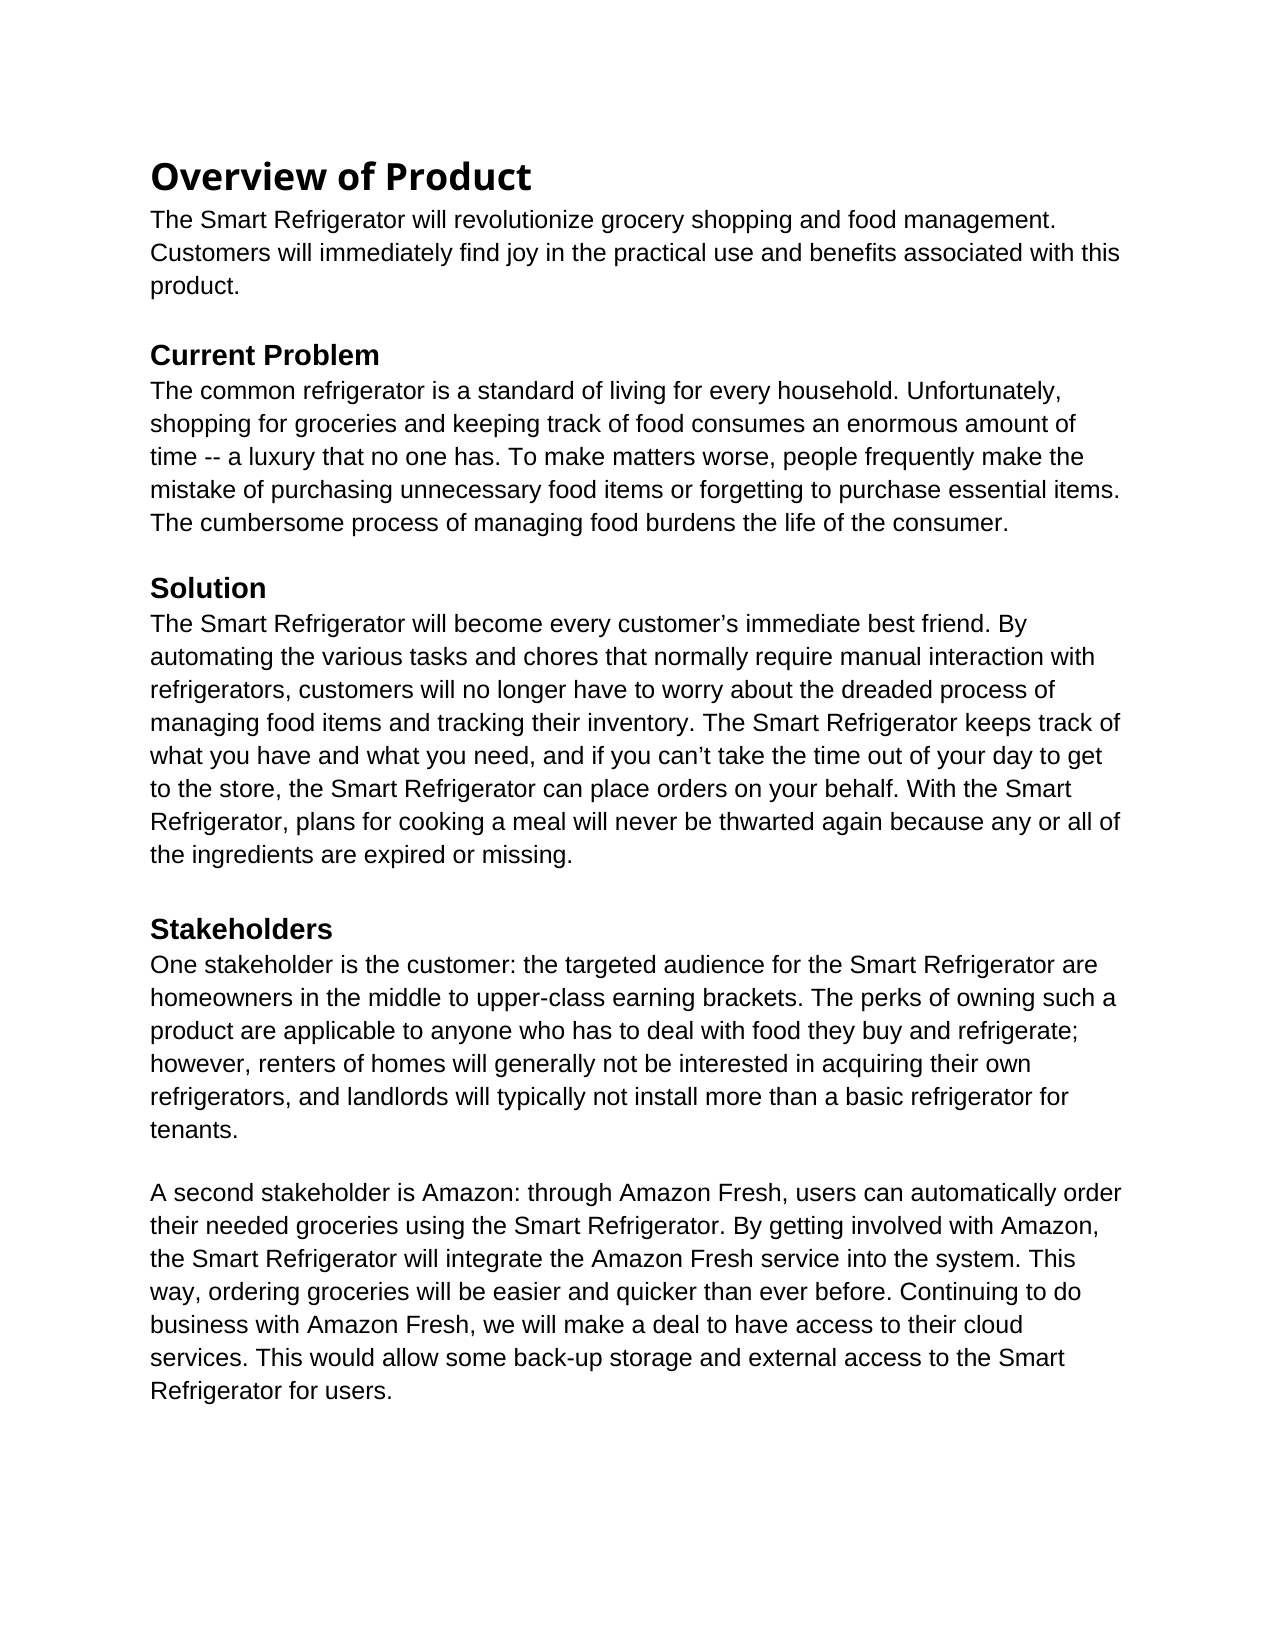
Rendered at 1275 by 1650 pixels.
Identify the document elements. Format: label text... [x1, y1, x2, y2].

text Overview of Product The Smart Refrigerator will revolutionize grocery shopping and food management. Customers will immediately find joy in the practical use and benefits associated with this product. Current Problem The common refrigerator is a standard of living for every household. Unfortunately, shopping for groceries and keeping track of food consumes an enormous amount of time -- a luxury that no one has. To make matters worse, people frequently make the mistake of purchasing unnecessary food items or forgetting to purchase essential items. The cumbersome process of managing food burdens the life of the consumer. [150, 150, 1125, 537]
text Stakeholders One stakeholder is the customer: the targeted audience for the Smart Refrigerator are homeowners in the middle to upper-class earning brackets. The perks of owning such a product are applicable to anyone who has to deal with food they buy and refrigerate; however, renters of homes will generally not be interested in acquiring their own refrigerators, and landlords will typically not install more than a basic refrigerator for tenants. [150, 873, 1125, 1143]
text Solution The Smart Refrigerator will become every customer’s immediate best friend. By automating the various tasks and chores that normally require manual interaction with refrigerators, customers will no longer have to worry about the dreaded process of managing food items and tracking their inventory. The Smart Refrigerator keeps track of what you have and what you need, and if you can’t take the time out of your day to get to the store, the Smart Refrigerator can place orders on your behalf. With the Smart Refrigerator, plans for cooking a meal will never be thwarted again because any or all of the ingredients are expired or missing. [150, 571, 1125, 869]
text A second stakeholder is Amazon: through Amazon Fresh, users can automatically order their needed groceries using the Smart Refrigerator. By getting involved with Amazon, the Smart Refrigerator will integrate the Amazon Fresh service into the system. This way, ordering groceries will be easier and quicker than ever before. Continuing to do business with Amazon Fresh, we will make a deal to have access to their cloud services. This would allow some back-up storage and external access to the Smart Refrigerator for users. [150, 1178, 1125, 1405]
